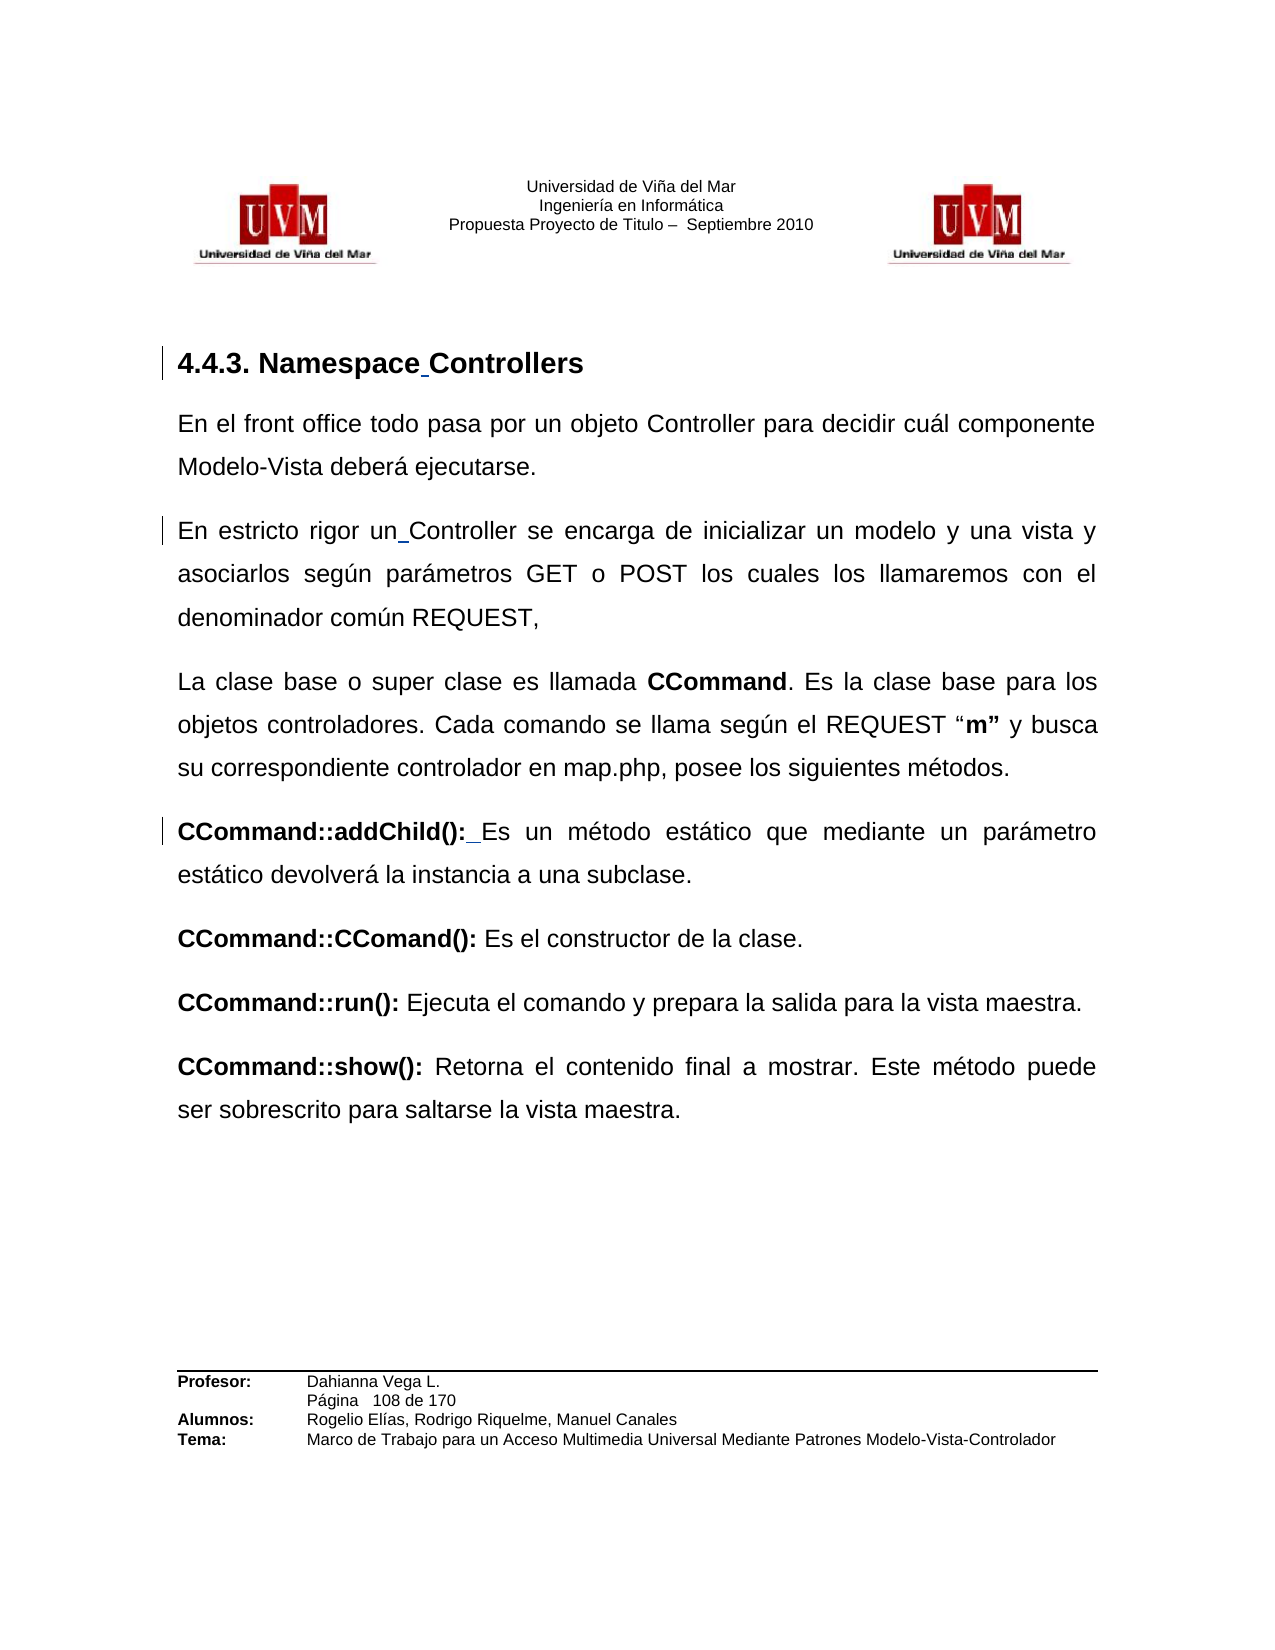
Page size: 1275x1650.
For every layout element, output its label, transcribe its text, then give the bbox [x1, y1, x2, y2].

text CCommand::addChild():Es un método estático que mediante un parámetro estático devolverá la instancia a una subclase. [177, 817, 1098, 888]
text En el front office todo pasa por un objeto Controller para decidir cuál componente Modelo-Vista deberá ejecutarse. [177, 409, 1098, 481]
text CCommand::run(): Ejecuta el comando y prepara la salida para la vista maestra. [177, 988, 1098, 1016]
subtitle 4.4.3. NamespaceControllers [177, 346, 1098, 380]
picture [177, 176, 390, 267]
text CCommand::CComand(): Es el constructor de la clase. [177, 924, 1098, 952]
text En estricto rigor unController se encarga de inicializar un modelo y una vista y asociarlos según parámetros GET o POST los cuales los llamaremos con el denominador común REQUEST, [177, 516, 1098, 631]
text La clase base o super clase es llamada CCommand. Es la clase base para los objetos controladores. Cada comando se llama según el REQUEST “m” y busca su correspondiente controlador en map.php, posee los siguientes métodos. [177, 666, 1098, 781]
picture [871, 176, 1084, 267]
text CCommand::show(): Retorna el contenido final a mostrar. Este método puede ser sobrescrito para saltarse la vista maestra. [177, 1052, 1098, 1123]
